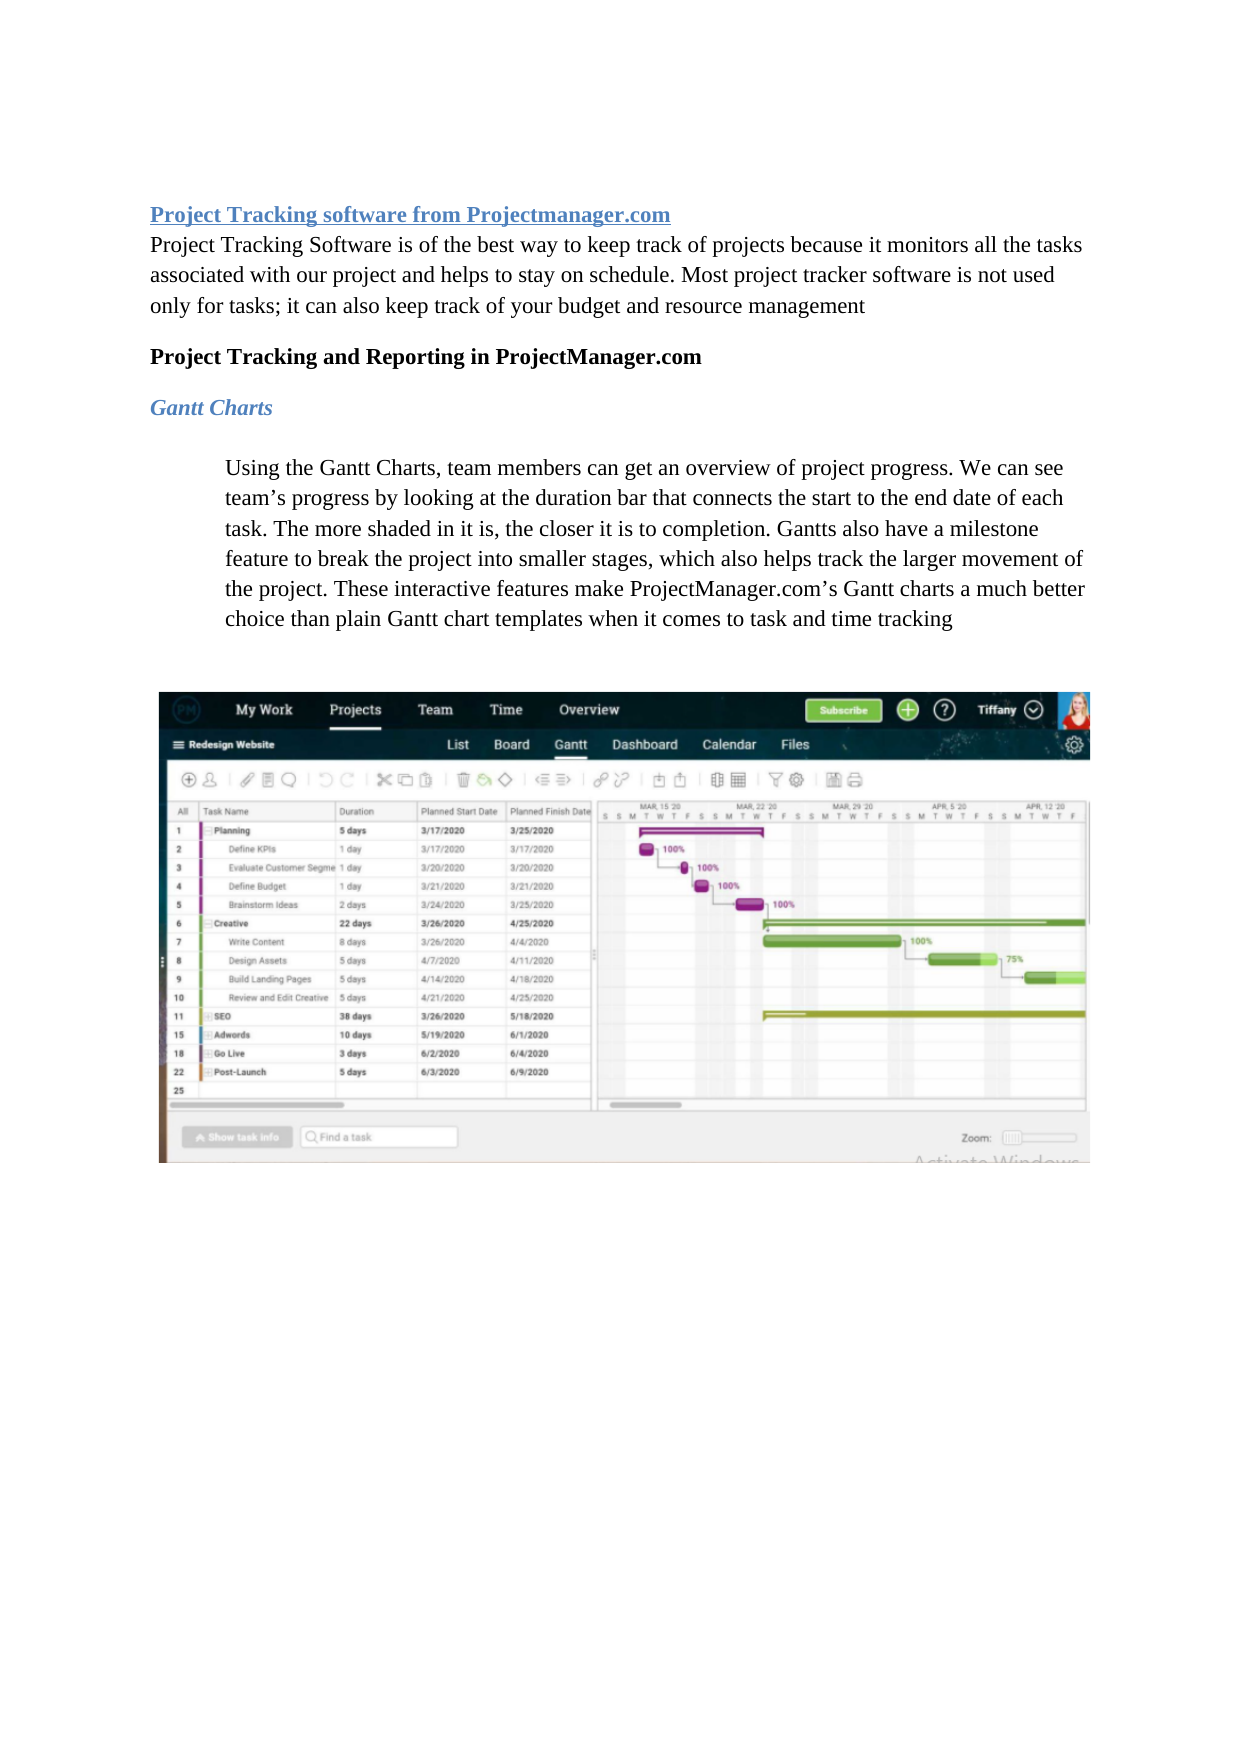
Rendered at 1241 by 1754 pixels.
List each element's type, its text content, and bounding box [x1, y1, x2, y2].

subtitle Gantt Charts [150, 394, 1090, 420]
subtitle Project Tracking software from Projectmanager.com [150, 201, 1090, 227]
text Project Tracking and Reporting in ProjectManager.com [150, 343, 1090, 369]
text Project Tracking Software is of the best way to keep track of projects because it monitors all the tasks associated with our project and helps to stay on schedule. Most project tracker software is not used only for tasks; it can also keep track of your budget and resource management [150, 231, 1090, 318]
list Using the Gantt Charts, team members can get an overview of project progress. We can see team’s progress by looking at the duration bar that connects the start to the end date of each task. The more shaded in it is, the closer it is to completion. Gantts also have a milestone feature to break the project into smaller stages, which also helps track the larger movement of the project. These interactive features make ProjectManager.com’s Gantt charts a much better choice than plain Gantt chart templates when it comes to task and time tracking [225, 454, 1090, 632]
picture [150, 686, 1091, 1163]
